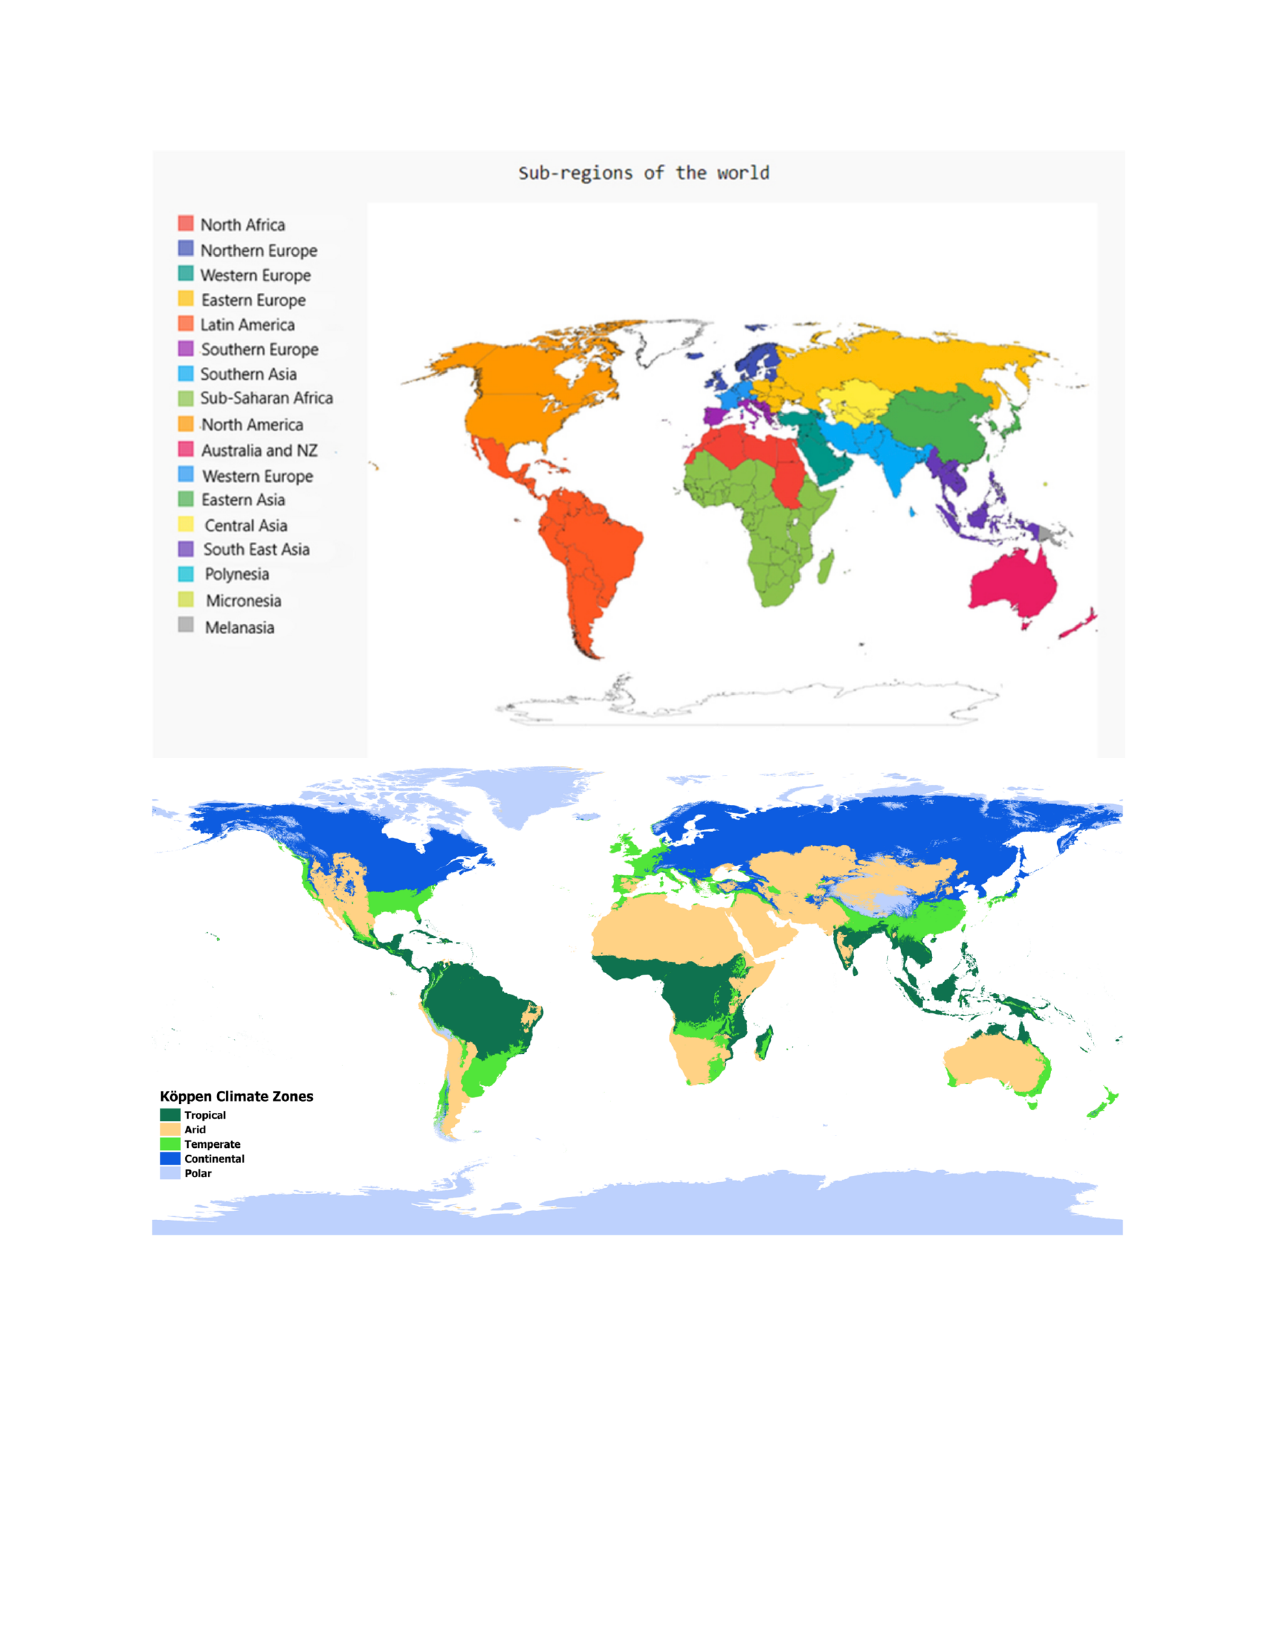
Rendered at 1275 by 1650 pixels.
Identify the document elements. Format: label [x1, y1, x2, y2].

picture [150, 150, 1125, 1237]
